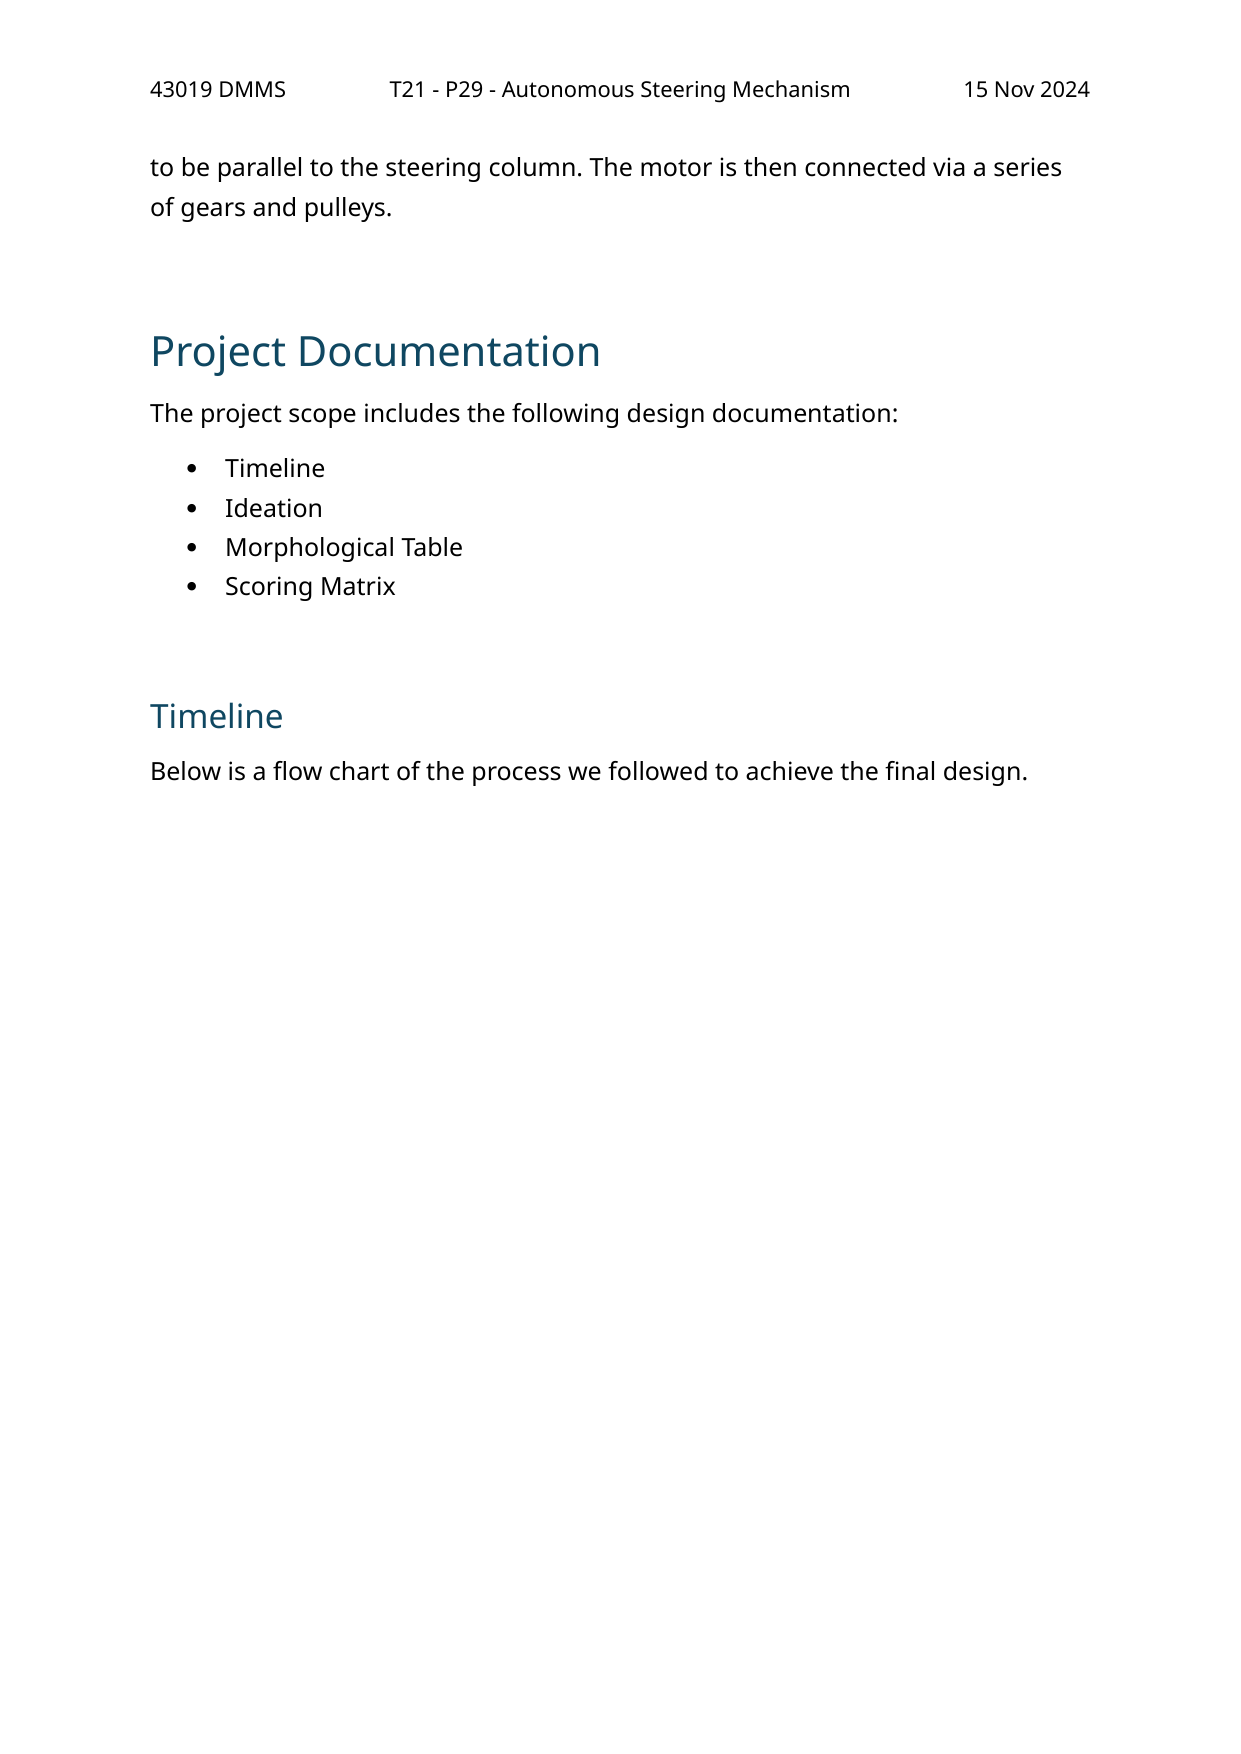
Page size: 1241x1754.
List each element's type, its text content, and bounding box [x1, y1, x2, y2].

text The project scope includes the following design documentation: [150, 395, 1090, 429]
list Timeline [187, 451, 1090, 485]
subtitle Project Documentation [150, 322, 1090, 378]
list Scoring Matrix [187, 568, 1090, 603]
list Morphological Table [187, 529, 1090, 563]
subtitle Timeline [150, 693, 1090, 739]
list Ideation [187, 490, 1090, 524]
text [150, 150, 1090, 223]
text Below is a flow chart of the process we followed to achieve the final design. [150, 754, 1090, 788]
